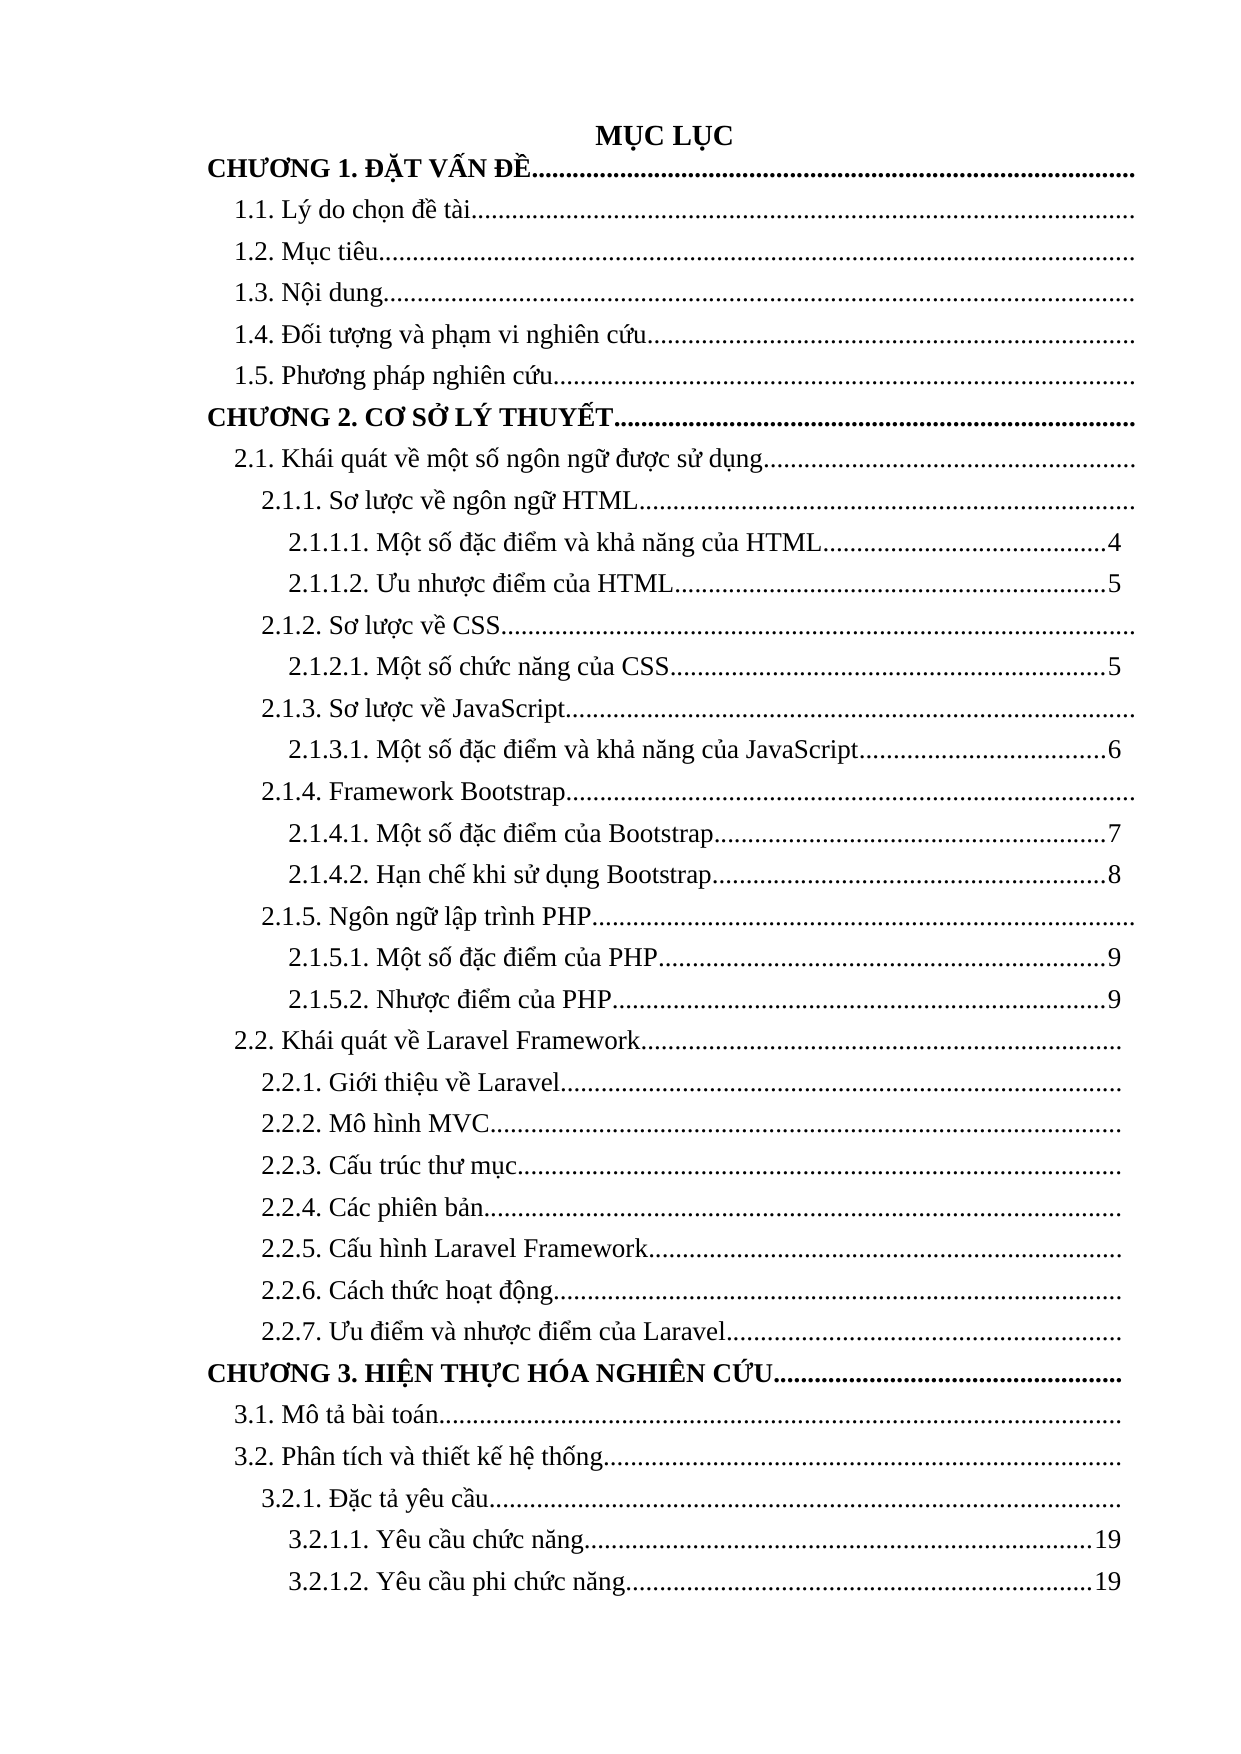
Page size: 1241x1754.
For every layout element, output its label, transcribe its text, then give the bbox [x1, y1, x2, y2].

text 2.1.1. Sơ lược về ngôn ngữ HTML 4 [261, 484, 1122, 515]
text 2.1.5. Ngôn ngữ lập trình PHP 8 [261, 900, 1122, 931]
text 2.2.7. Ưu điểm và nhược điểm của Laravel 16 [261, 1315, 1122, 1347]
text 1.3. Nội dung 2 [234, 276, 1122, 307]
text 2.2.5. Cấu hình Laravel Framework 14 [261, 1232, 1122, 1263]
text CHƯƠNG 1. ĐẶT VẤN ĐỀ 1 [207, 152, 1122, 183]
text 2.1.3.1. Một số đặc điểm và khả năng của JavaScript 6 [288, 733, 1122, 765]
text 2.2.6. Cách thức hoạt động 15 [261, 1274, 1122, 1305]
text 1.5. Phương pháp nghiên cứu 2 [234, 359, 1122, 391]
text 3.2. Phân tích và thiết kế hệ thống 19 [234, 1440, 1122, 1471]
text 3.2.1.1. Yêu cầu chức năng 19 [288, 1523, 1122, 1554]
text 2.1. Khái quát về một số ngôn ngữ được sử dụng 4 [234, 443, 1122, 474]
text 1.4. Đối tượng và phạm vi nghiên cứu 2 [234, 318, 1122, 349]
text CHƯƠNG 3. HIỆN THỰC HÓA NGHIÊN CỨU 18 [207, 1357, 1122, 1388]
text 2.1.1.1. Một số đặc điểm và khả năng của HTML 4 [288, 526, 1122, 557]
text 2.2. Khái quát về Laravel Framework 10 [234, 1024, 1122, 1056]
text 2.2.3. Cấu trúc thư mục 11 [261, 1149, 1122, 1180]
text 2.1.4.2. Hạn chế khi sử dụng Bootstrap 8 [288, 858, 1122, 889]
text 2.1.1.2. Ưu nhược điểm của HTML 5 [288, 567, 1122, 598]
text 3.1. Mô tả bài toán 18 [234, 1398, 1122, 1430]
text 3.2.1.2. Yêu cầu phi chức năng 19 [288, 1565, 1122, 1596]
text 2.2.1. Giới thiệu về Laravel 10 [261, 1066, 1122, 1097]
text MỤC LỤC [207, 118, 1122, 152]
text 2.1.5.1. Một số đặc điểm của PHP 9 [288, 941, 1122, 972]
text 3.2.1. Đặc tả yêu cầu 19 [261, 1482, 1122, 1513]
text 2.1.3. Sơ lược về JavaScript 6 [261, 692, 1122, 723]
text 2.2.2. Mô hình MVC 10 [261, 1108, 1122, 1139]
text 2.1.2.1. Một số chức năng của CSS 5 [288, 650, 1122, 682]
text CHƯƠNG 2. CƠ SỞ LÝ THUYẾT 4 [207, 401, 1122, 432]
text 2.1.2. Sơ lược về CSS 5 [261, 609, 1122, 640]
text 2.2.4. Các phiên bản 13 [261, 1191, 1122, 1222]
text 2.1.5.2. Nhược điểm của PHP 9 [288, 983, 1122, 1014]
text 2.1.4. Framework Bootstrap 7 [261, 775, 1122, 806]
text 2.1.4.1. Một số đặc điểm của Bootstrap 7 [288, 817, 1122, 848]
text 1.2. Mục tiêu 1 [234, 235, 1122, 266]
text 1.1. Lý do chọn đề tài 1 [234, 193, 1122, 224]
